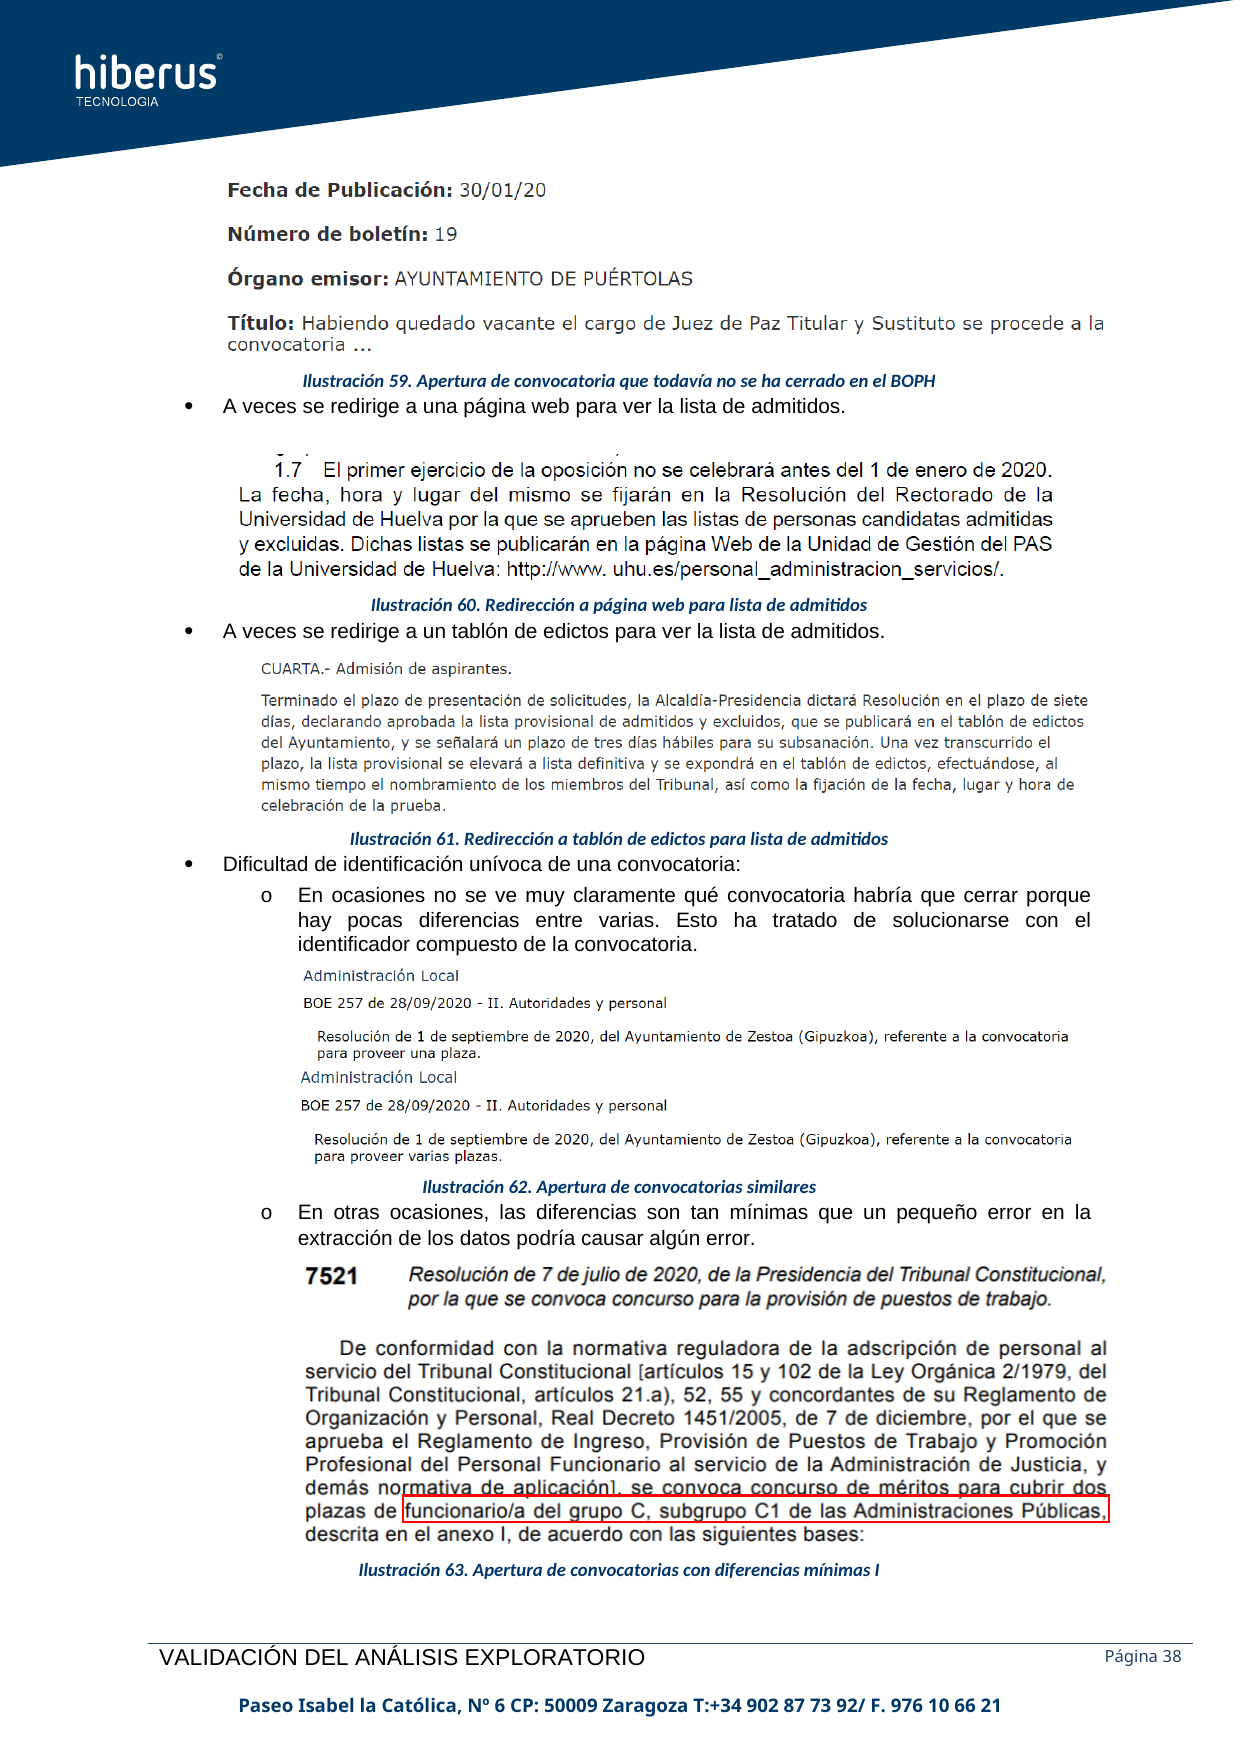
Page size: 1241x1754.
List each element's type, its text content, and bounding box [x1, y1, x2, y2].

picture [222, 173, 1109, 363]
list Dificultad de identificación unívoca de una convocatoria: [185, 852, 1092, 876]
picture [257, 657, 1096, 819]
list A veces se redirige a un tablón de edictos para ver la lista de admitidos. [185, 618, 1092, 643]
text Ilustración 59. Apertura de convocatoria que todavía no se ha cerrado en el BOPH [148, 369, 1092, 392]
picture [222, 454, 1113, 588]
list En otras ocasiones, las diferencias son tan mínimas que un pequeño error en la extracción de los datos podría causar algún error. [260, 1200, 1092, 1250]
list A veces se redirige a una página web para ver la lista de admitidos. [185, 394, 1092, 418]
picture [297, 1256, 1123, 1552]
picture [297, 962, 1076, 1169]
text Ilustración 61. Redirección a tablón de edictos para lista de admitidos [148, 827, 1092, 850]
text Ilustración 60. Redirección a página web para lista de admitidos [148, 593, 1092, 616]
text Ilustración 63. Apertura de convocatorias con diferencias mínimas I [148, 1558, 1092, 1581]
list En ocasiones no se ve muy claramente qué convocatoria habría que cerrar porque hay pocas diferencias entre varias. Esto ha tratado de solucionarse con el identificador compuesto de la convocatoria. [260, 882, 1092, 956]
text Ilustración 62. Apertura de convocatorias similares [148, 1175, 1092, 1198]
picture [62, 50, 231, 109]
